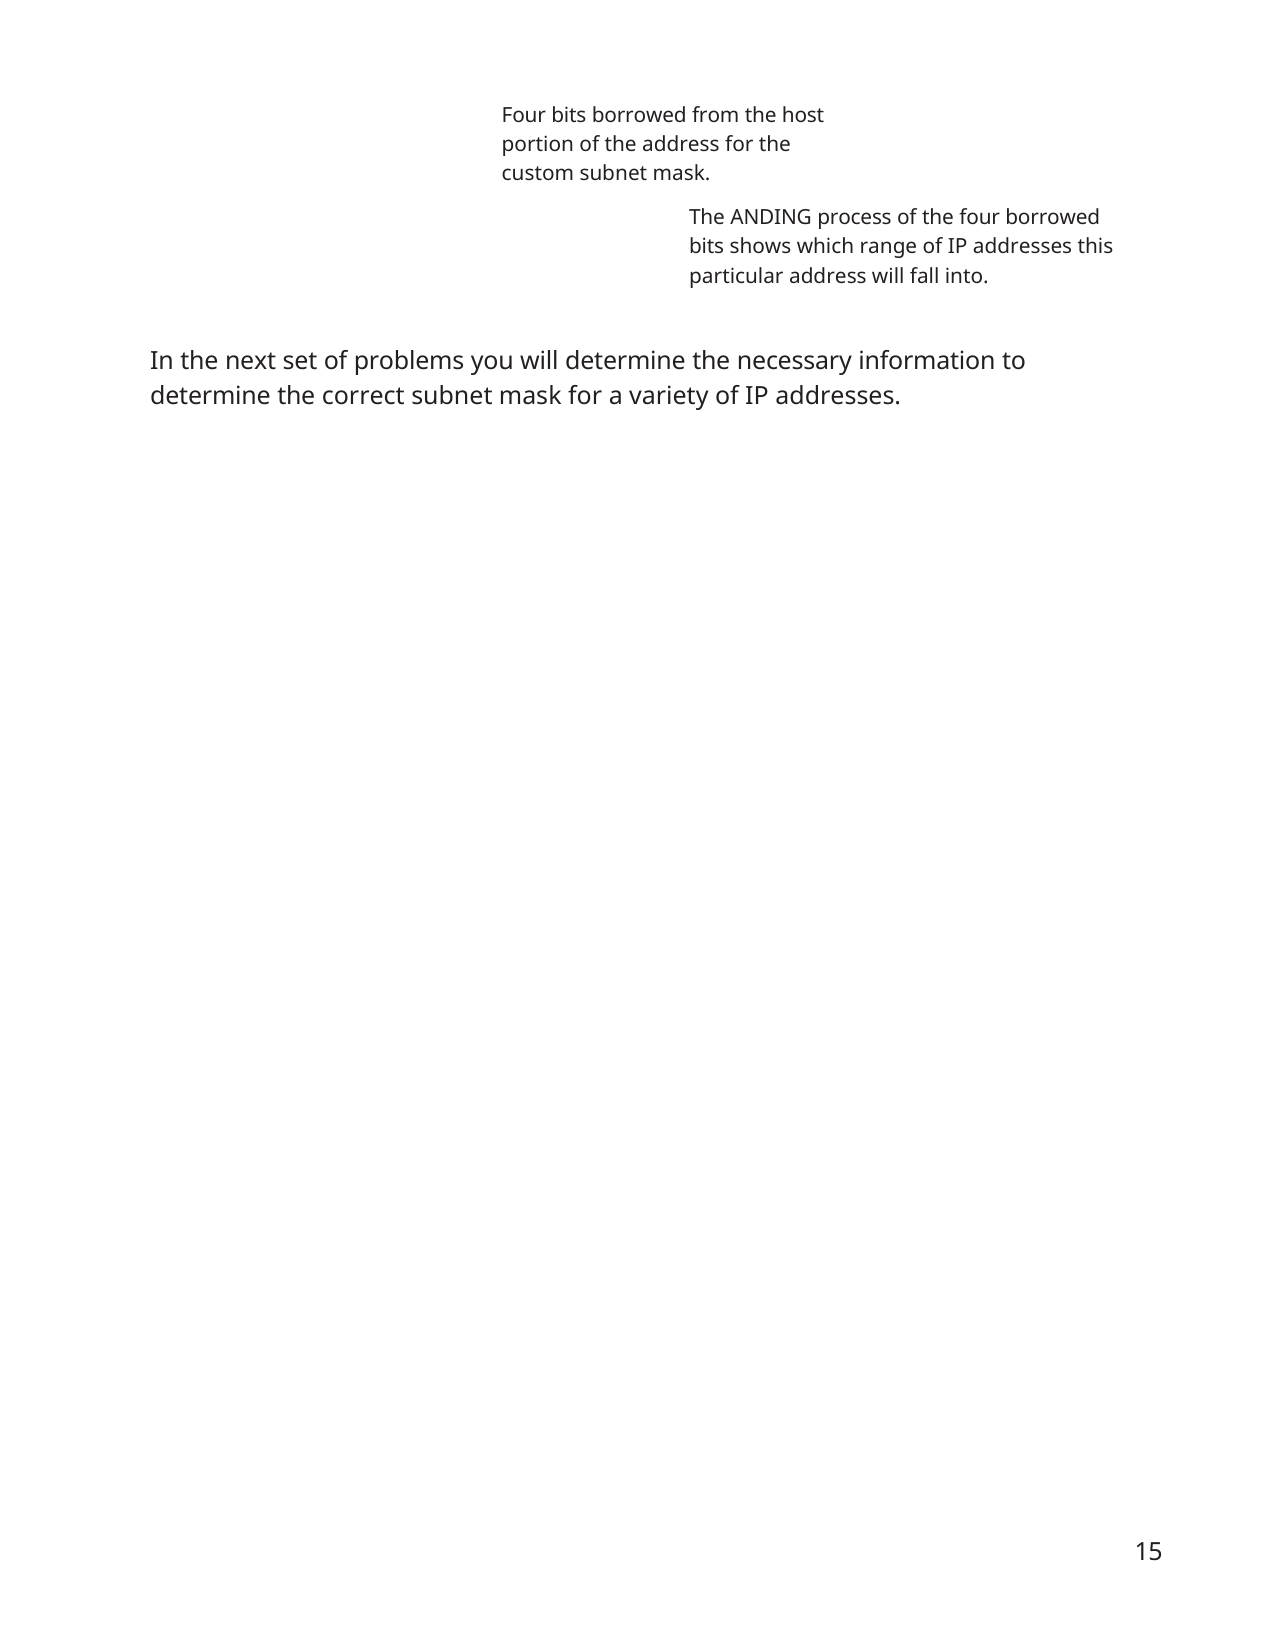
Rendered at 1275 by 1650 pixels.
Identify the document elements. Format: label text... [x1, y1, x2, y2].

text Four bits borrowed from the host portion of the address for the custom subnet mask. [501, 100, 833, 187]
text In the next set of problems you will determine the necessary information to determine the correct subnet mask for a variety of IP addresses. [150, 342, 1122, 412]
text The ANDING process of the four borrowed bits shows which range of IP addresses this particular address will fall into. [689, 202, 1122, 289]
